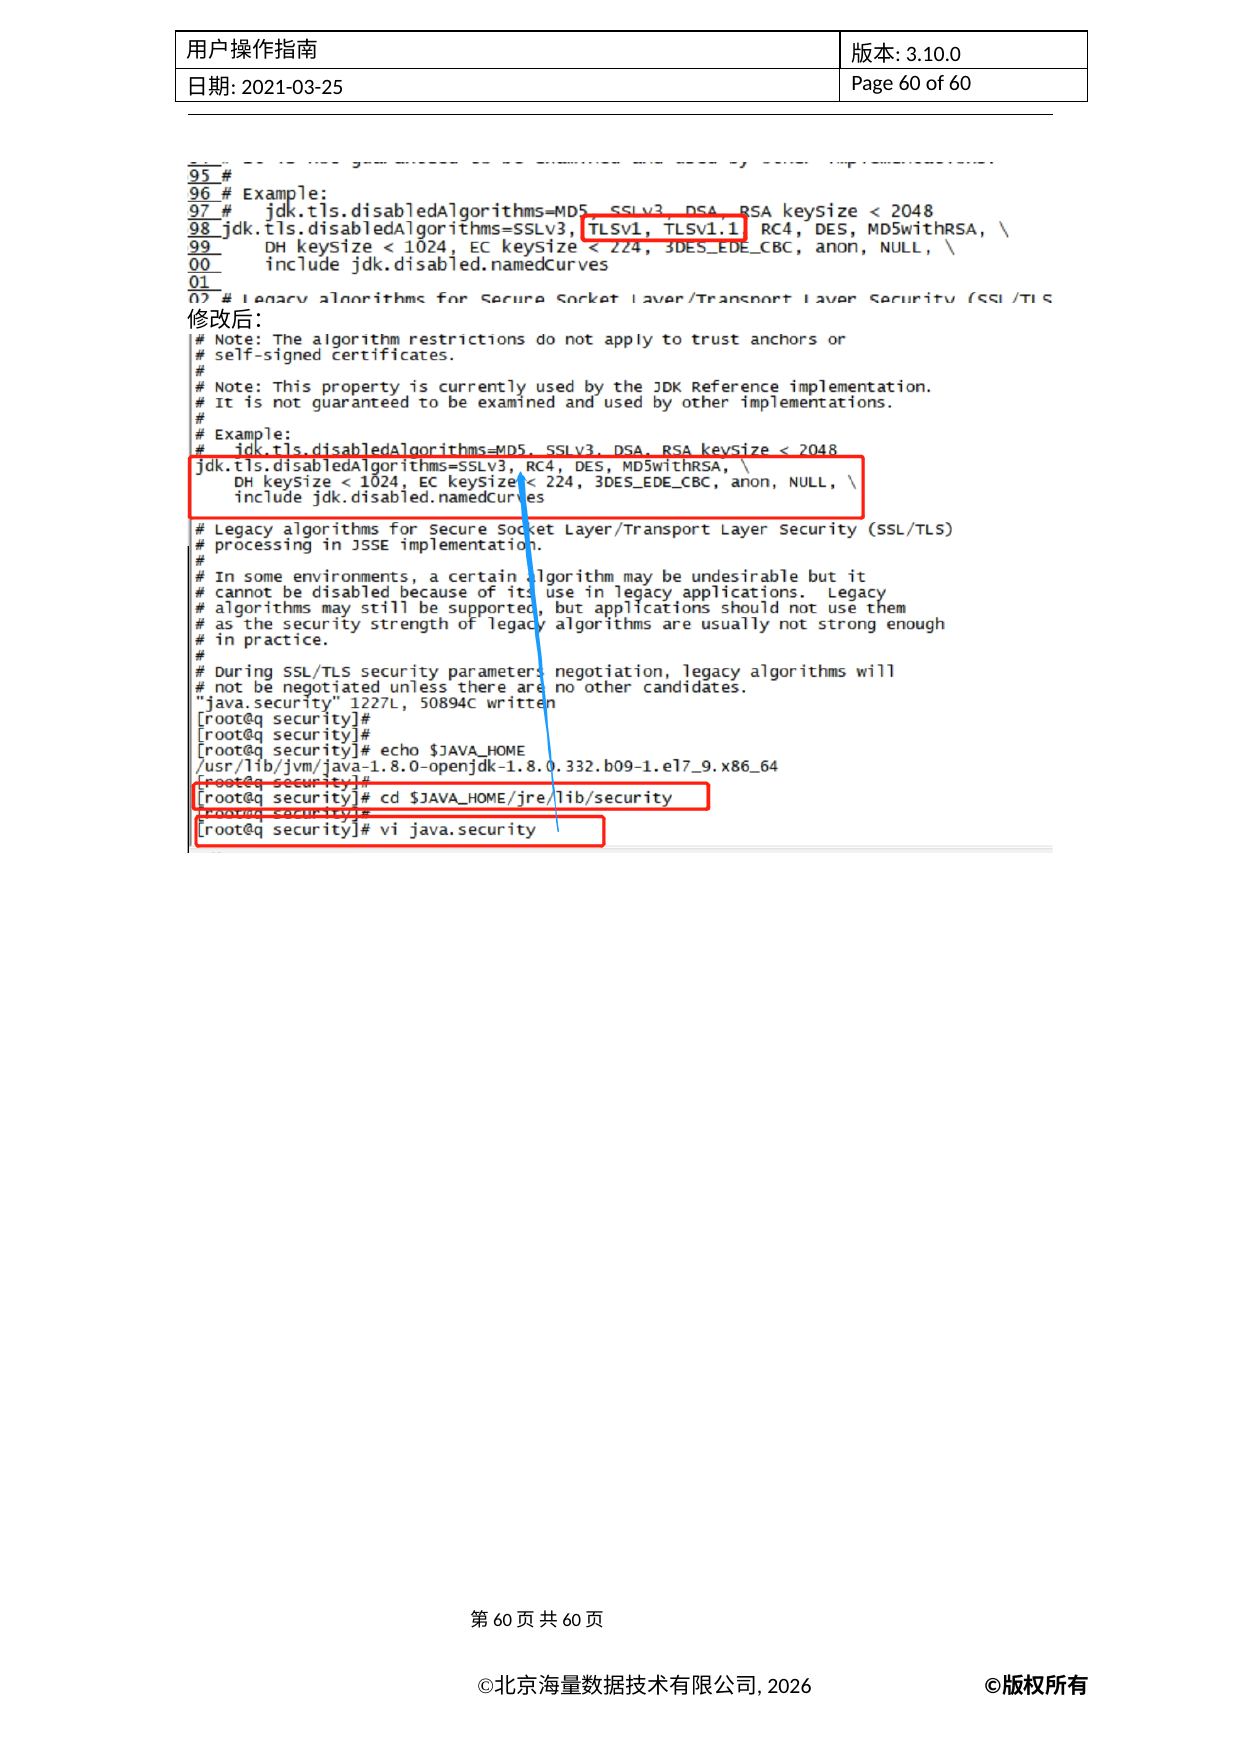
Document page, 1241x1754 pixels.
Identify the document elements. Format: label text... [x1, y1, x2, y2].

text 修改后： [187, 303, 1053, 334]
picture [187, 162, 1053, 303]
picture [187, 334, 1053, 853]
